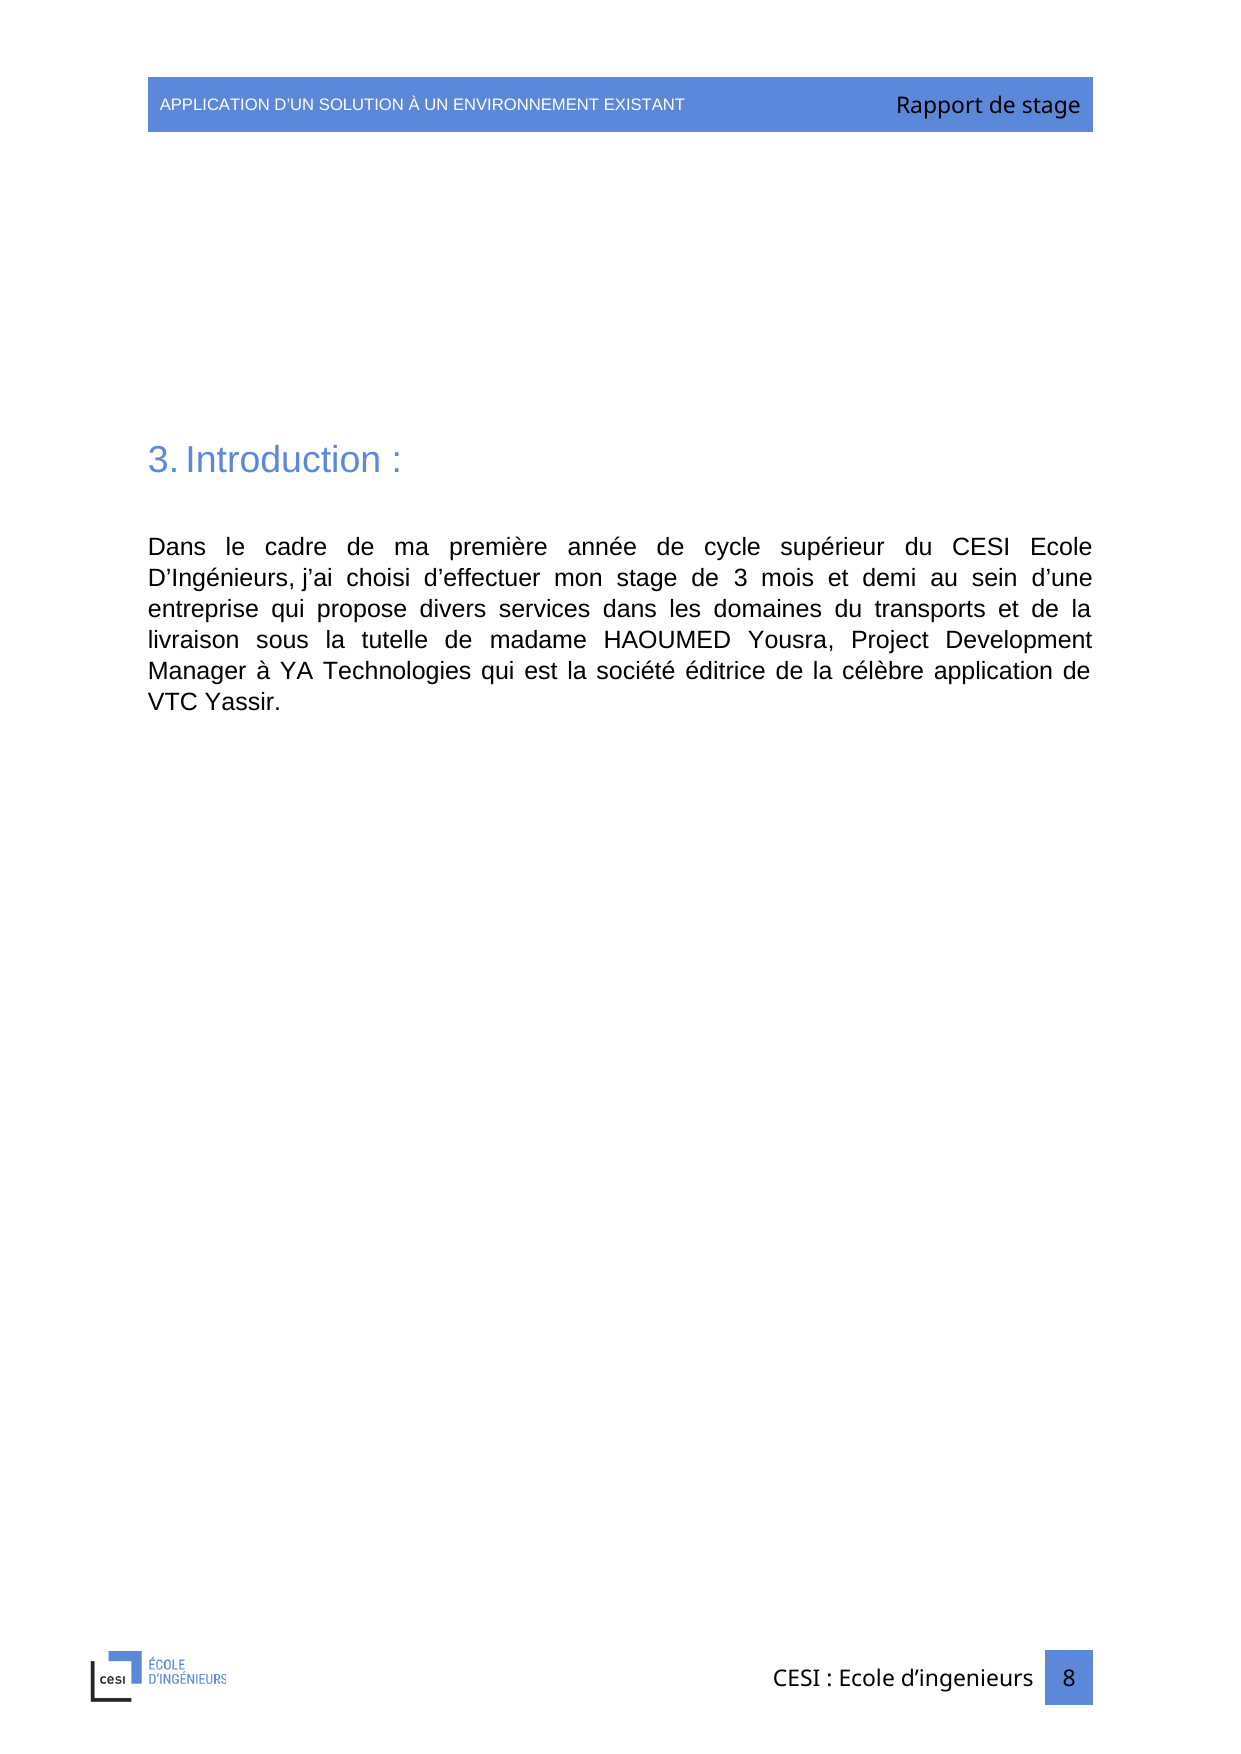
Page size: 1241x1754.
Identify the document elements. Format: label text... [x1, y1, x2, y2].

picture [90, 1651, 227, 1702]
subtitle Introduction : [148, 437, 1093, 480]
text Dans le cadre de ma première année de cycle supérieur du CESI Ecole D’Ingénieurs, j’ai choisi d’effectuer mon stage de 3 mois et demi au sein d’une entreprise qui propose divers services dans les domaines du transports et de la livraison sous la tutelle de madame HAOUMED Yousra, Project Development Manager à YA Technologies qui est la société éditrice de la célèbre application de VTC Yassir. [148, 532, 1093, 716]
